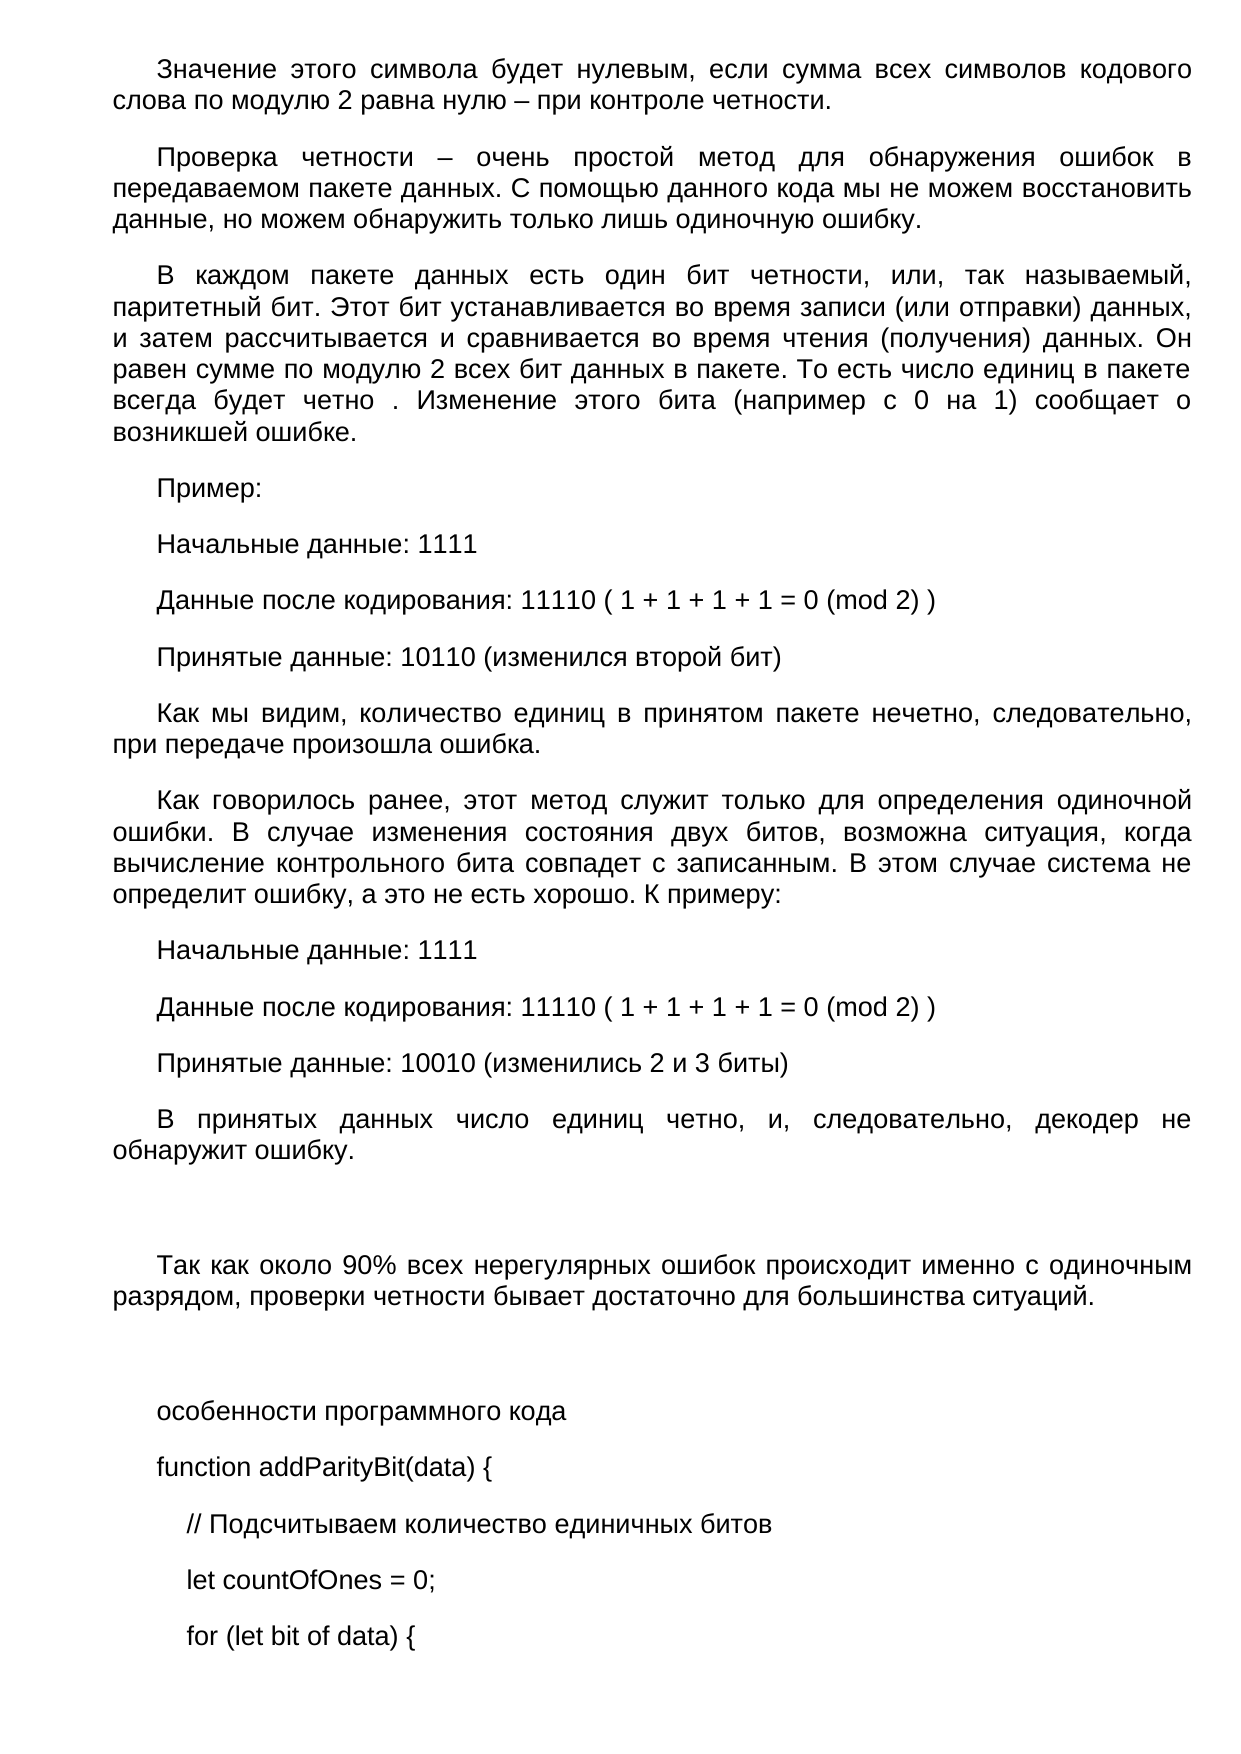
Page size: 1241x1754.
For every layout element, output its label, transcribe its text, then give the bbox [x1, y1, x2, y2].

text for (let bit of data) { [112, 1620, 1193, 1651]
text В каждом пакете данных есть один бит четности, или, так называемый, паритетный бит. Этот бит устанавливается во время записи (или отправки) данных, и затем рассчитывается и сравнивается во время чтения (получения) данных. Он равен сумме по модулю 2 всех бит данных в пакете. То есть число единиц в пакете всегда будет четно . Изменение этого бита (например с 0 на 1) сообщает о возникшей ошибке. [112, 259, 1193, 447]
text Проверка четности – очень простой метод для обнаружения ошибок в передаваемом пакете данных. С помощью данного кода мы не можем восстановить данные, но можем обнаружить только лишь одиночную ошибку. [112, 141, 1193, 234]
text Как говорилось ранее, этот метод служит только для определения одиночной ошибки. В случае изменения состояния двух битов, возможна ситуация, когда вычисление контрольного бита совпадет с записанным. В этом случае система не определит ошибку, а это не есть хорошо. К примеру: [112, 784, 1193, 909]
text Пример: [112, 472, 1193, 503]
text Значение этого символа будет нулевым, если сумма всех символов кодового слова по модулю 2 равна нулю – при контроле четности. [112, 53, 1193, 116]
text особенности программного кода [112, 1395, 1193, 1426]
text Начальные данные: 1111 [112, 934, 1193, 966]
text // Подсчитываем количество единичных битов [112, 1508, 1193, 1539]
text Принятые данные: 10110 (изменился второй бит) [112, 641, 1193, 672]
text function addParityBit(data) { [112, 1451, 1193, 1483]
text Принятые данные: 10010 (изменились 2 и 3 биты) [112, 1047, 1193, 1078]
text Как мы видим, количество единиц в принятом пакете нечетно, следовательно, при передаче произошла ошибка. [112, 697, 1193, 759]
text В принятых данных число единиц четно, и, следовательно, декодер не обнаружит ошибку. [112, 1103, 1193, 1166]
text Данные после кодирования: 11110 ( 1 + 1 + 1 + 1 = 0 (mod 2) ) [112, 991, 1193, 1022]
text Данные после кодирования: 11110 ( 1 + 1 + 1 + 1 = 0 (mod 2) ) [112, 584, 1193, 616]
text Так как около 90% всех нерегулярных ошибок происходит именно с одиночным разрядом, проверки четности бывает достаточно для большинства ситуаций. [112, 1249, 1193, 1312]
text Начальные данные: 1111 [112, 528, 1193, 559]
text let countOfOnes = 0; [112, 1564, 1193, 1595]
